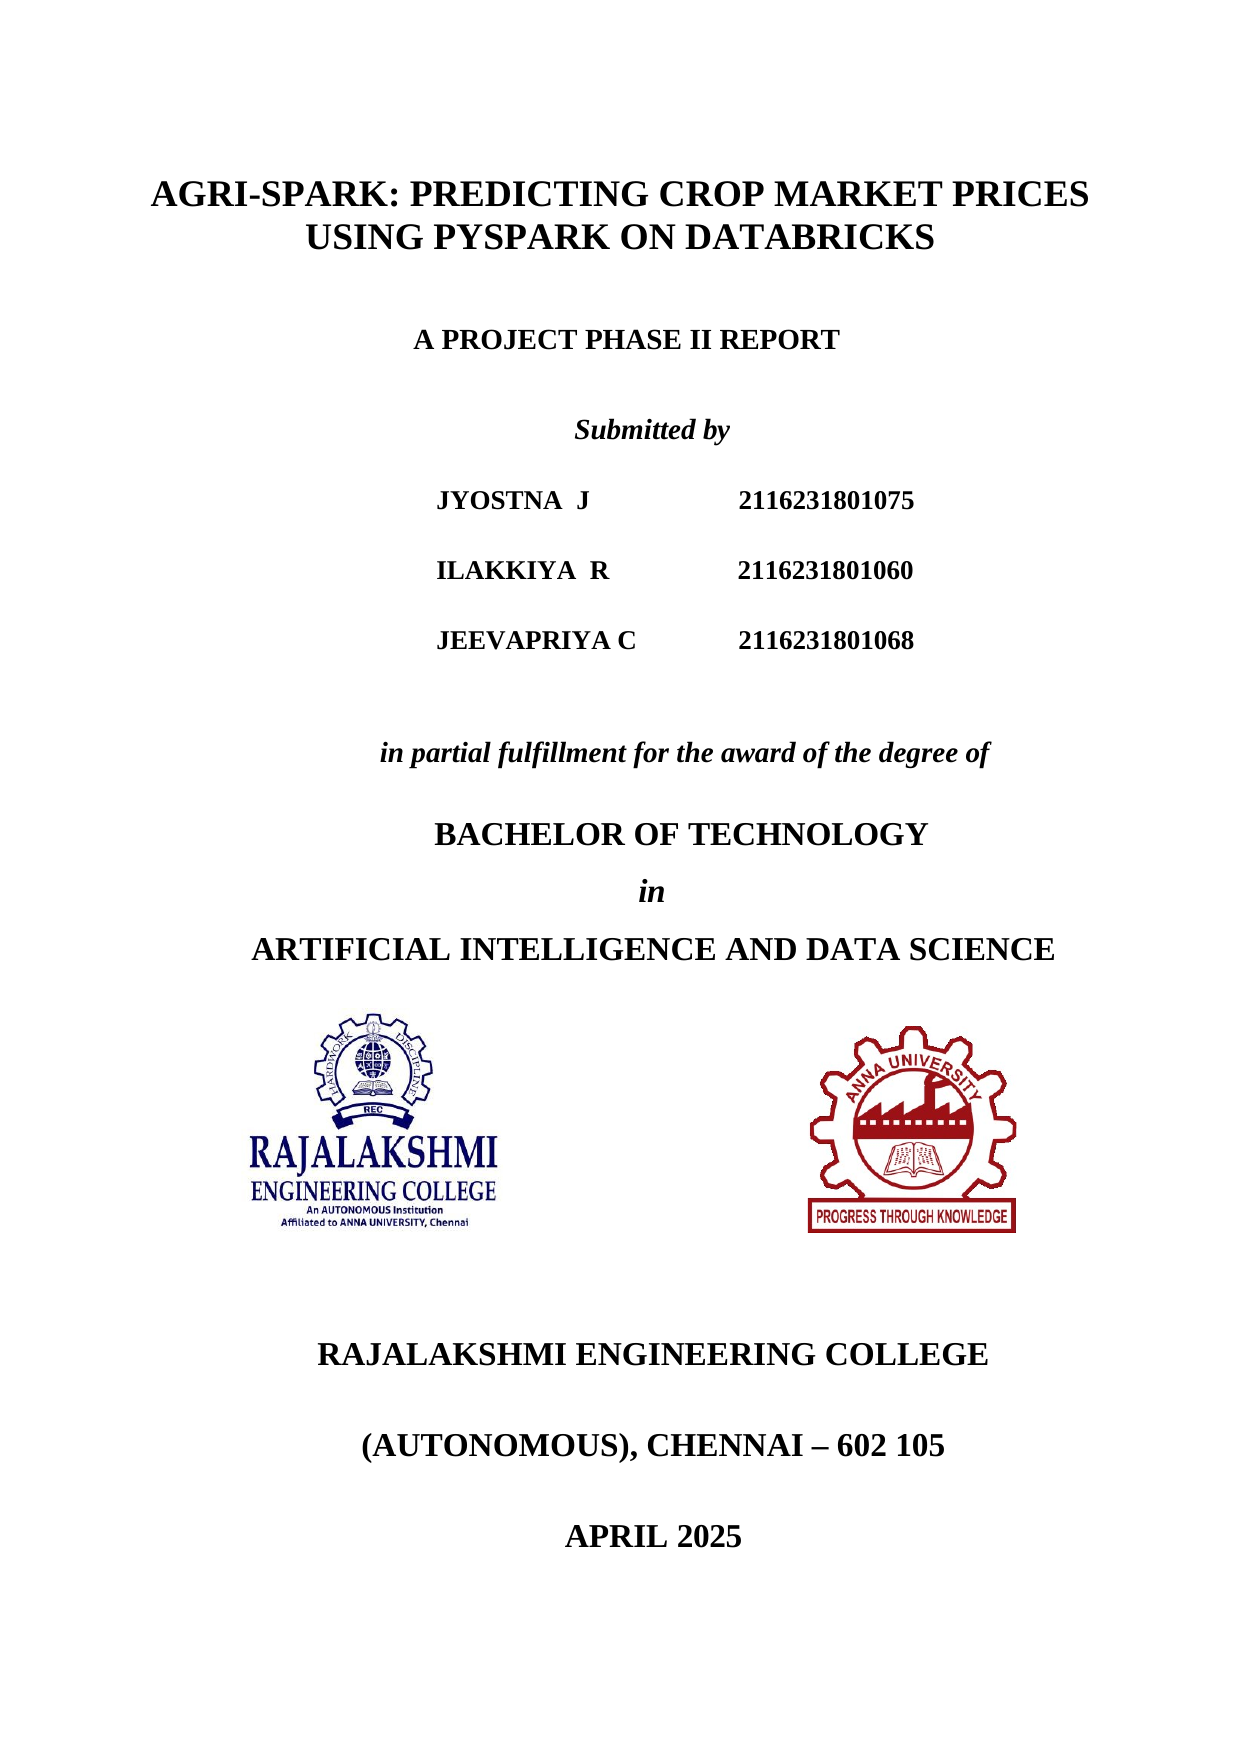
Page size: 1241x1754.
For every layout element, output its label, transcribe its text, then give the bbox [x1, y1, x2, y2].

text Submitted by [217, 412, 1090, 445]
text RAJALAKSHMI ENGINEERING COLLEGE (AUTONOMOUS), CHENNAI – 602 105 [217, 1334, 1089, 1464]
subtitle JYOSTNA J 2116231801075 [390, 484, 978, 515]
text in partial fulfillment for the award of the degree of [379, 735, 1090, 768]
text in [217, 871, 1090, 910]
subtitle A PROJECT PHASE II REPORT [150, 322, 928, 356]
picture [241, 1008, 504, 1232]
subtitle JEEVAPRIYA C 2116231801068 [390, 624, 978, 655]
text APRIL 2025 [217, 1517, 1090, 1555]
text BACHELOR OF TECHNOLOGY [150, 814, 929, 852]
text AGRI-SPARK: PREDICTING CROP MARKET PRICES USING PYSPARK ON DATABRICKS [150, 171, 1090, 258]
subtitle ILAKKIYA R 2116231801060 [390, 554, 978, 585]
text ARTIFICIAL INTELLIGENCE AND DATA SCIENCE [217, 929, 1090, 967]
picture [807, 1026, 1017, 1233]
